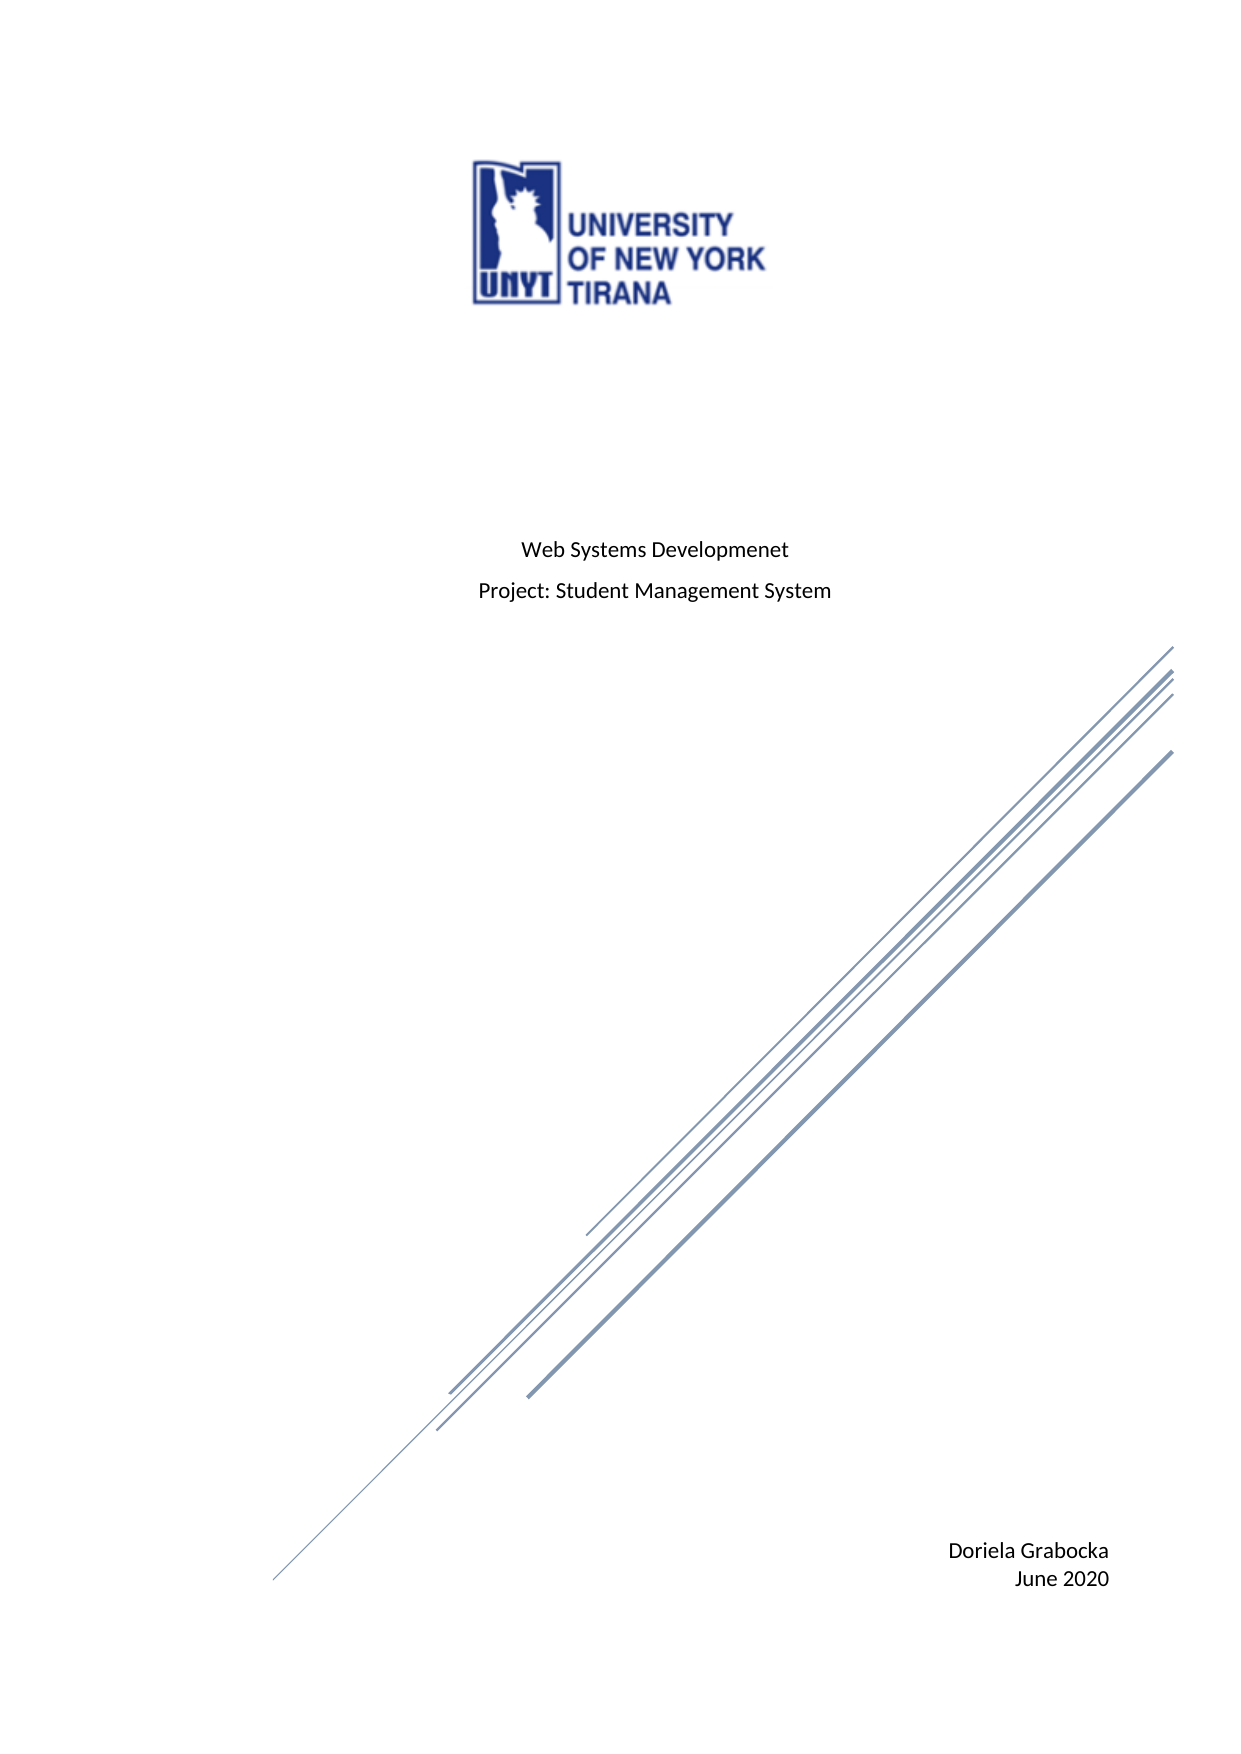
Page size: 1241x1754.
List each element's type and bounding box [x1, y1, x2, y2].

picture [453, 152, 787, 314]
